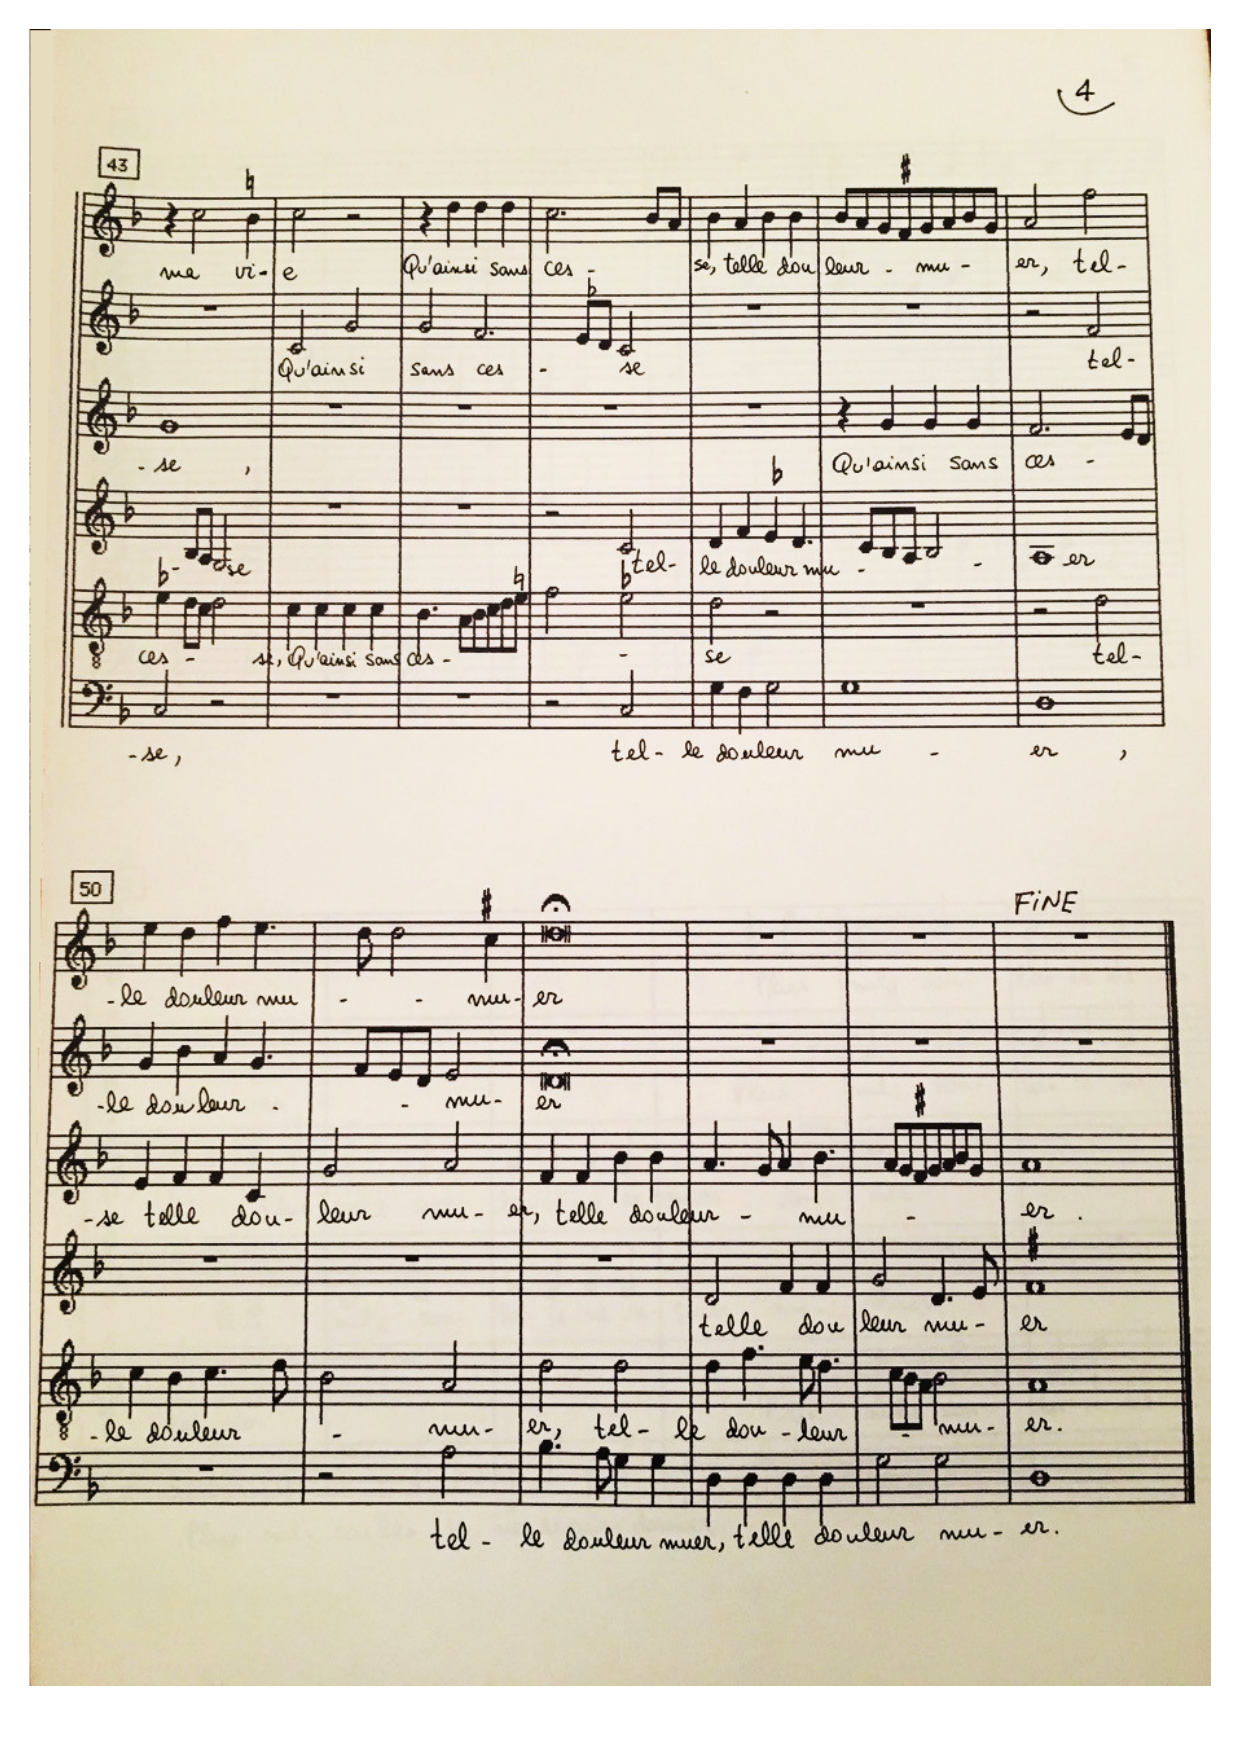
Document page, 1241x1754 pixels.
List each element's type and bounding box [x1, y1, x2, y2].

picture [29, 29, 1211, 1686]
